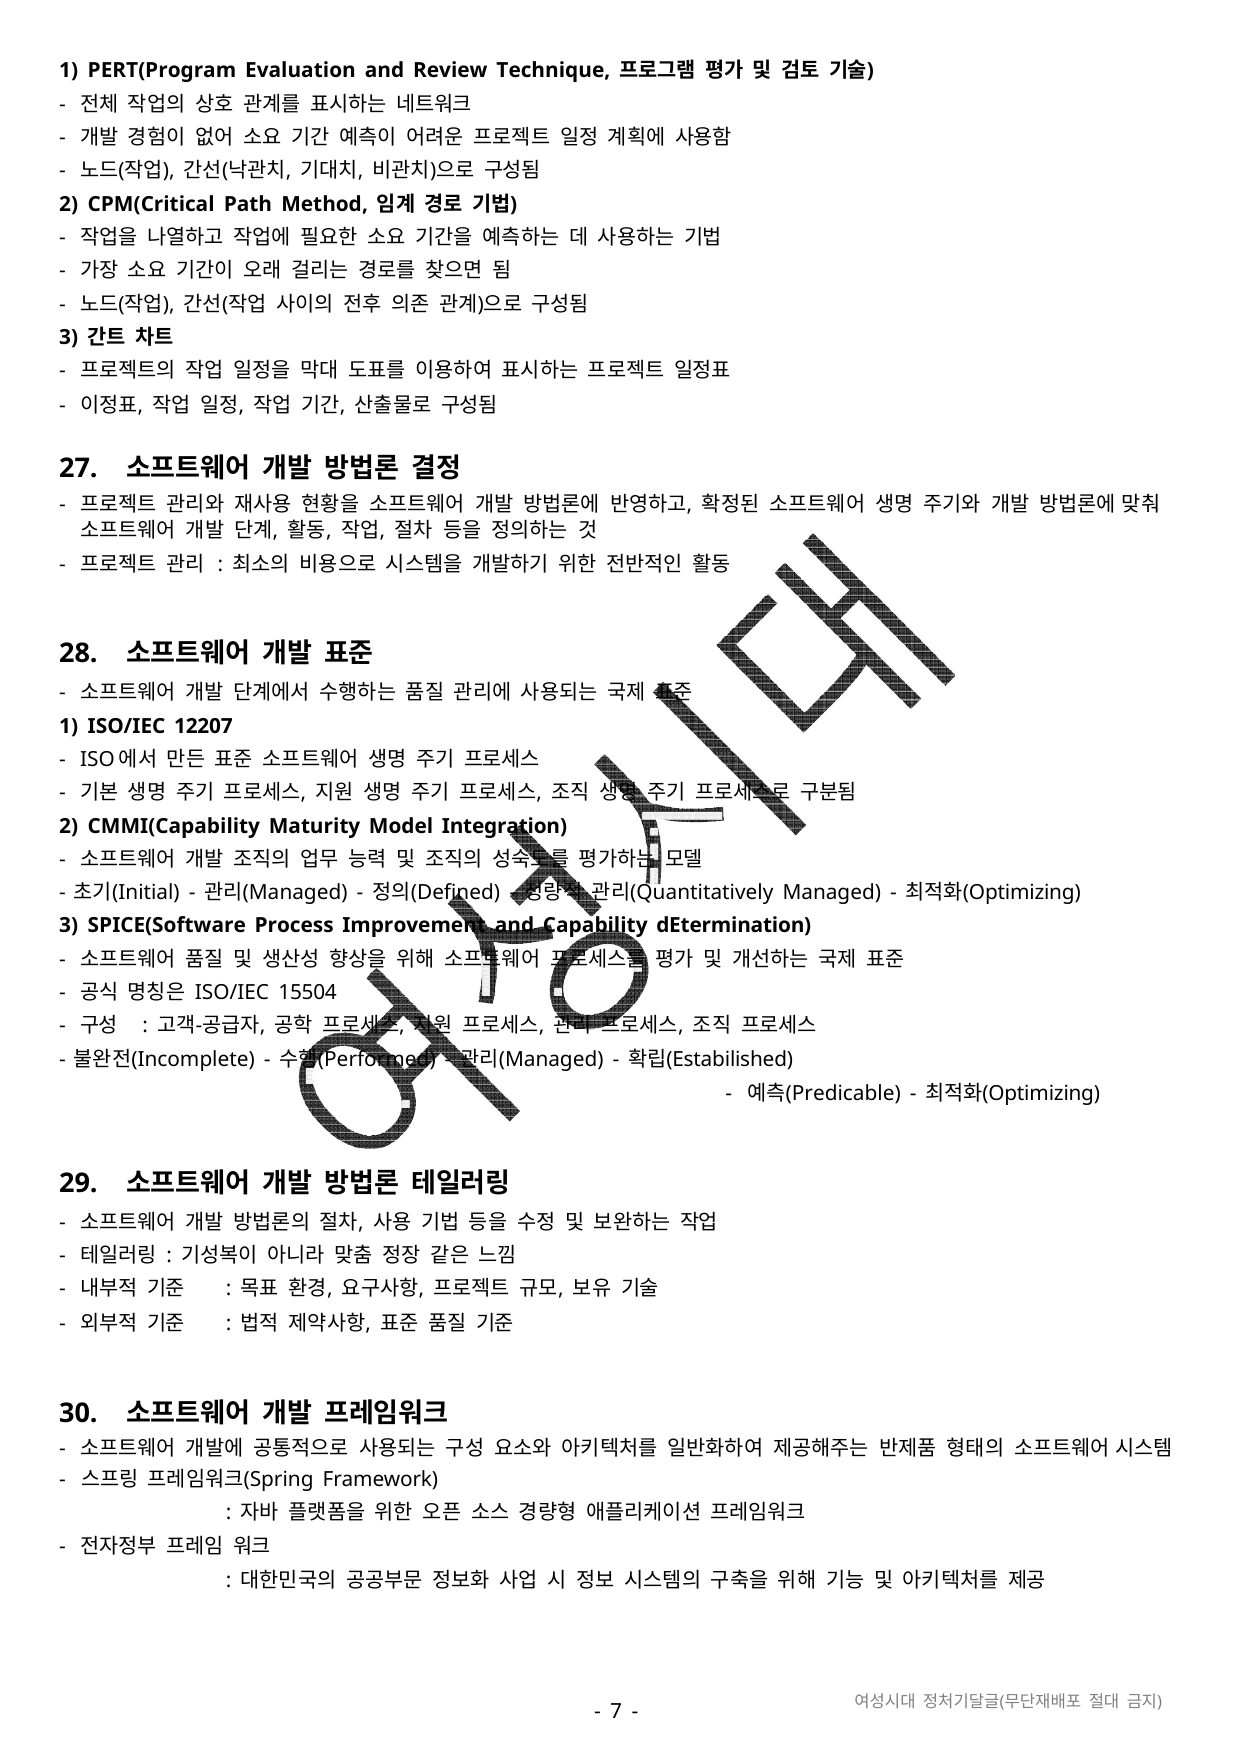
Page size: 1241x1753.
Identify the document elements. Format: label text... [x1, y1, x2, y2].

list 프로젝트의 작업 일정을 막대 도표를 이용하여 표시하는 프로젝트 일정표 [59, 351, 1192, 384]
subtitle 간트 차트 [59, 318, 1192, 351]
list 노드(작업), 간선(작업 사이의 전후 의존 관계)으로 구성됨 [59, 284, 1192, 318]
list 프로젝트 관리와 재사용 현황을 소프트웨어 개발 방법론에 반영하고, 확정된 소프트웨어 생명 주기와 개발 방법론에 맞춰 소프트웨어 개발 단계, 활동, 작업, 절차 등을 정의하는 것 [59, 489, 1181, 544]
subtitle 소프트웨어 개발 방법론 결정 [59, 440, 1192, 487]
picture [298, 578, 955, 625]
subtitle 소프트웨어 개발 표준 [59, 625, 1192, 672]
subtitle 소프트웨어 개발 프레임워크 [59, 1385, 1192, 1432]
list 소프트웨어 개발에 공통적으로 사용되는 구성 요소와 아키텍처를 일반화하여 제공해주는 반제품 형태의 소프트웨어 시스템 [59, 1433, 1181, 1461]
list 스프링 프레임워크(Spring Framework) [59, 1461, 1192, 1493]
list 소프트웨어 개발 단계에서 수행하는 품질 관리에 사용되는 국제 표준 [59, 672, 1192, 706]
list 가장 소요 기간이 오래 걸리는 경로를 찾으면 됨 [59, 251, 1192, 284]
text - 초기(Initial) - 관리(Managed) - 정의(Defined) - 정량적 관리(Quantitatively Managed) - 최적화(Optimizing) [59, 873, 1192, 906]
list ISO에서 만든 표준 소프트웨어 생명 주기 프로세스 [59, 740, 1192, 773]
picture [298, 1073, 955, 1149]
text - 불완전(Incomplete) - 수행(Performed) - 관리(Managed) - 확립(Estabilished) [59, 1039, 1192, 1073]
list 예측(Predicable) - 최적화(Optimizing) [725, 1073, 1192, 1108]
list 외부적 기준 : 법적 제약사항, 표준 품질 기준 [59, 1302, 1192, 1338]
list 노드(작업), 간선(낙관치, 기대치, 비관치)으로 구성됨 [59, 151, 1192, 184]
list 개발 경험이 없어 소요 기간 예측이 어려운 프로젝트 일정 계획에 사용함 [59, 118, 1192, 151]
list 전체 작업의 상호 관계를 표시하는 네트워크 [59, 84, 1192, 118]
list 작업을 나열하고 작업에 필요한 소요 기간을 예측하는 데 사용하는 기법 [59, 218, 1192, 251]
list 소프트웨어 품질 및 생산성 향상을 위해 소프트웨어 프로세스를 평가 및 개선하는 국제 표준 [59, 939, 1192, 973]
list 공식 명칭은 ISO/IEC 15504 [59, 973, 1192, 1006]
list 테일러링 : 기성복이 아니라 맞춤 정장 같은 느낌 [59, 1236, 1192, 1269]
list 기본 생명 주기 프로세스, 지원 생명 주기 프로세스, 조직 생명 주기 프로세스로 구분됨 [59, 773, 1192, 806]
text : 대한민국의 공공부문 정보화 사업 시 정보 시스템의 구축을 위해 기능 및 아키텍처를 제공 [226, 1560, 1192, 1595]
subtitle PERT(Program Evaluation and Review Technique, 프로그램 평가 및 검토 기술) [59, 49, 1192, 84]
list 소프트웨어 개발 방법론의 절차, 사용 기법 등을 수정 및 보완하는 작업 [59, 1202, 1192, 1236]
subtitle 소프트웨어 개발 방법론 테일러링 [59, 1155, 1192, 1202]
list 소프트웨어 개발 조직의 업무 능력 및 조직의 성숙도를 평가하는 모델 [59, 840, 1192, 873]
list 전자정부 프레임 워크 [59, 1526, 1192, 1560]
subtitle SPICE(Software Process Improvement and Capability dEtermination) [59, 906, 1192, 939]
subtitle CPM(Critical Path Method, 임계 경로 기법) [59, 184, 1192, 218]
list 구성 : 고객-공급자, 공학 프로세스, 지원 프로세스, 관리 프로세스, 조직 프로세스 [59, 1006, 1192, 1039]
subtitle CMMI(Capability Maturity Model Integration) [59, 806, 1192, 840]
text : 자바 플랫폼을 위한 오픈 소스 경량형 애플리케이션 프레임워크 [226, 1493, 1192, 1526]
list 이정표, 작업 일정, 작업 기간, 산출물로 구성됨 [59, 384, 1192, 419]
list 내부적 기준 : 목표 환경, 요구사항, 프로젝트 규모, 보유 기술 [59, 1269, 1192, 1302]
subtitle ISO/IEC 12207 [59, 706, 1192, 740]
list 프로젝트 관리 : 최소의 비용으로 시스템을 개발하기 위한 전반적인 활동 [59, 544, 1192, 578]
